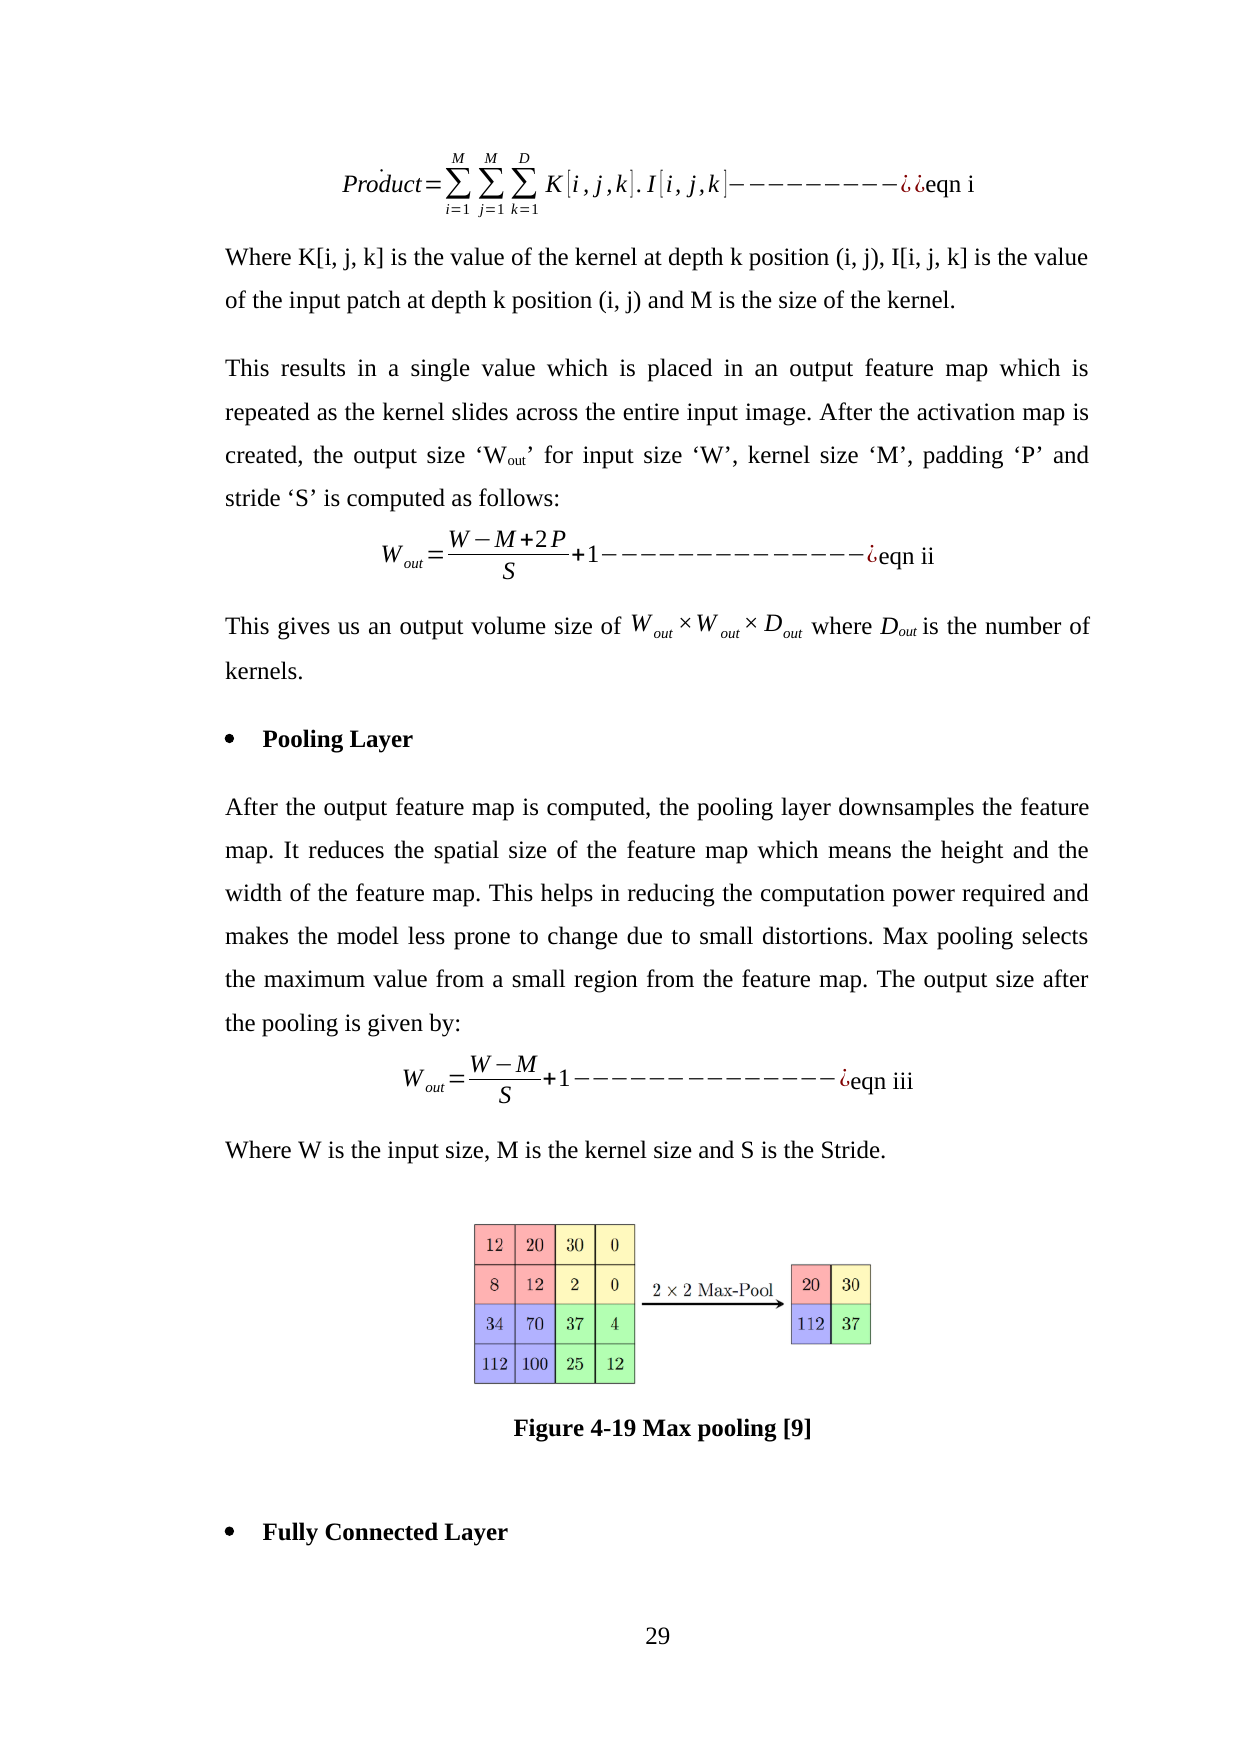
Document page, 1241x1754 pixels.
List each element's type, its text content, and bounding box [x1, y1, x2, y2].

picture [459, 1208, 924, 1405]
list After the output feature map is computed, the pooling layer downsamples the feature map. It reduces the spatial size of the feature map which means the height and the width of the feature map. This helps in reducing the computation power required and makes the model less prone to change due to small distortions. Max pooling selects the maximum value from a small region from the feature map. The output size after the pooling is given by: [225, 792, 1090, 1036]
text eqn i [225, 150, 1090, 217]
list This gives us an output volume size of where Dout is the number of kernels. [225, 610, 1090, 684]
text eqn iii [225, 1051, 1090, 1110]
list Pooling Layer [225, 724, 1090, 753]
list Where W is the input size, M is the kernel size and S is the Stride. [225, 1135, 1090, 1163]
list This results in a single value which is placed in an output feature map which is repeated as the kernel slides across the entire input image. After the activation map is created, the output size ‘Wout’ for input size ‘W’, kernel size ‘M’, padding ‘P’ and stride ‘S’ is computed as follows: [225, 353, 1090, 512]
list Where K[i, j, k] is the value of the kernel at depth k position (i, j), I[i, j, k] is the value of the input patch at depth k position (i, j) and M is the size of the kernel. [225, 242, 1090, 314]
text eqn ii [225, 526, 1090, 585]
list Fully Connected Layer [225, 1517, 1090, 1545]
